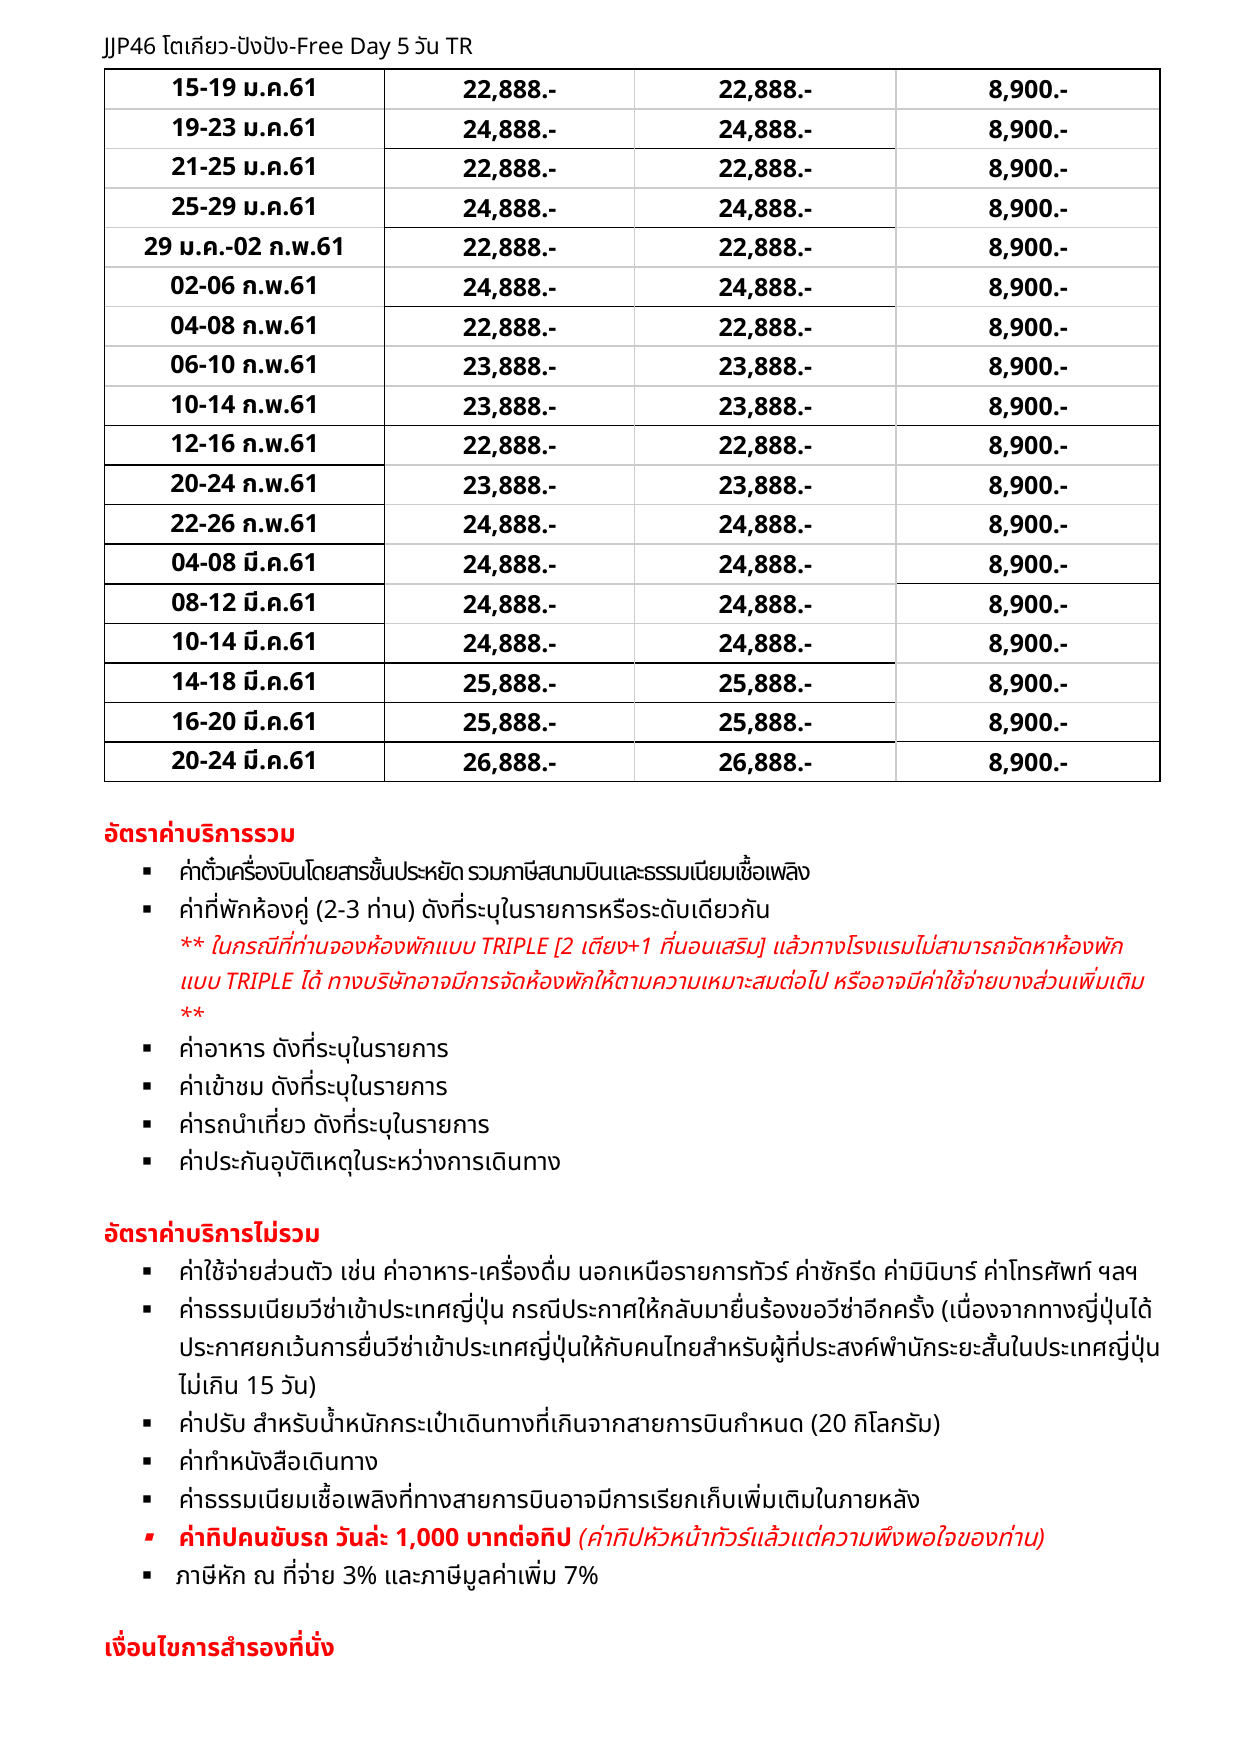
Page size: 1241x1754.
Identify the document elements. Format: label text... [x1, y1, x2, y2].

table_cell 24,888.- [385, 624, 634, 662]
table_cell 23,888.- [635, 466, 895, 504]
table_cell 22-26 ก.พ.61 [105, 505, 384, 543]
table_cell 24,888.- [385, 545, 634, 583]
table_cell 8,900.- [897, 664, 1159, 702]
list ค่าที่พักห้องคู่ (2-3 ท่าน) ดังที่ระบุในรายการหรือระดับเดียวกัน [141, 892, 1161, 930]
list ค่าทำหนังสือเดินทาง [141, 1444, 1161, 1482]
table_cell 8,900.- [897, 624, 1159, 662]
table_cell 10-14 มี.ค.61 [105, 624, 384, 662]
table_cell 22,888.- [635, 149, 895, 187]
table_cell 24,888.- [385, 110, 634, 147]
table_cell 22,888.- [385, 70, 634, 108]
table_cell 8,900.- [897, 307, 1159, 345]
table_cell 8,900.- [897, 505, 1159, 543]
table_cell 24,888.- [635, 189, 895, 227]
table_cell 8,900.- [897, 110, 1159, 147]
table_cell 25,888.- [635, 703, 895, 741]
list ** ในกรณีที่ท่านจองห้องพักแบบ TRIPLE [2 เตียง+1 ที่นอนเสริม] แล้วทางโรงแรมไม่สามารถจัดหาห้องพักแบบ TRIPLE ได้ ทางบริษัทอาจมีการจัดห้องพักให้ตามความเหมาะสมต่อไป หรืออาจมีค่าใช้จ่ายบางส่วนเพิ่มเติม ** [178, 930, 1161, 1031]
text อัตราค่าบริการไม่รวม [103, 1216, 1161, 1254]
table_cell 25,888.- [385, 664, 634, 702]
table_cell 23,888.- [635, 387, 895, 424]
table_cell 22,888.- [385, 149, 634, 187]
table_cell 20-24 มี.ค.61 [105, 743, 384, 781]
table_cell 24,888.- [635, 110, 895, 147]
table_cell 04-08 มี.ค.61 [105, 545, 384, 583]
table_cell 24,888.- [385, 505, 634, 543]
table_cell 22,888.- [385, 228, 634, 266]
table_cell 24,888.- [385, 268, 634, 306]
table_cell 25,888.- [385, 703, 634, 741]
list ค่าธรรมเนียมวีซ่าเข้าประเทศญี่ปุ่น กรณีประกาศให้กลับมายื่นร้องขอวีซ่าอีกครั้ง (เนื่องจากทางญี่ปุ่นได้ประกาศยกเว้นการยื่นวีซ่าเข้าประเทศญี่ปุ่นให้กับคนไทยสำหรับผู้ที่ประสงค์พำนักระยะสั้นในประเทศญี่ปุ่นไม่เกิน 15 วัน) [141, 1292, 1161, 1406]
table_cell 23,888.- [385, 347, 634, 385]
table_cell 08-12 มี.ค.61 [105, 585, 384, 622]
table_cell 23,888.- [635, 347, 895, 385]
list ค่าทิปคนขับรถ วันล่ะ 1,000 บาทต่อทิป (ค่าทิปหัวหน้าทัวร์แล้วแต่ความพึงพอใจของท่าน) [141, 1519, 1161, 1557]
list ค่าเข้าชม ดังที่ระบุในรายการ [141, 1069, 1161, 1106]
table_cell 25-29 ม.ค.61 [105, 189, 384, 227]
table_cell 8,900.- [897, 426, 1159, 464]
table_cell 22,888.- [385, 307, 634, 345]
table_cell 02-06 ก.พ.61 [105, 268, 384, 306]
table_cell 24,888.- [635, 624, 895, 662]
table_cell 10-14 ก.พ.61 [105, 387, 384, 424]
table_cell 15-19 ม.ค.61 [105, 70, 384, 108]
table_cell 8,900.- [897, 387, 1159, 424]
table_cell 8,900.- [897, 268, 1159, 306]
table_cell 8,900.- [897, 347, 1159, 385]
table_cell 06-10 ก.พ.61 [105, 347, 384, 385]
table_cell 24,888.- [385, 585, 634, 622]
list ภาษีหัก ณ ที่จ่าย 3% และภาษีมูลค่าเพิ่ม 7% [141, 1557, 1161, 1596]
table_cell 21-25 ม.ค.61 [105, 149, 384, 187]
table_cell 19-23 ม.ค.61 [105, 110, 384, 147]
table_cell 23,888.- [385, 387, 634, 424]
table_cell 24,888.- [635, 505, 895, 543]
table_cell 8,900.- [897, 584, 1159, 622]
list ค่าธรรมเนียมเชื้อเพลิงที่ทางสายการบินอาจมีการเรียกเก็บเพิ่มเติมในภายหลัง [141, 1482, 1161, 1519]
table_cell 29 ม.ค.-02 ก.พ.61 [105, 228, 384, 266]
table_cell 8,900.- [897, 545, 1159, 583]
table_cell 8,900.- [897, 149, 1159, 187]
list ค่าอาหาร ดังที่ระบุในรายการ [141, 1031, 1161, 1069]
table_cell 23,888.- [385, 466, 634, 504]
list ค่าตั๋วเครื่องบินโดยสารชั้นประหยัด รวมภาษีสนามบินและธรรมเนียมเชื้อเพลิง [141, 854, 1161, 892]
table_cell 22,888.- [385, 426, 634, 464]
table_cell 22,888.- [635, 426, 895, 464]
text เงื่อนไขการสำรองที่นั่ง [103, 1629, 1161, 1667]
list ค่ารถนำเที่ยว ดังที่ระบุในรายการ [141, 1106, 1161, 1144]
table_cell 25,888.- [635, 664, 895, 702]
table_cell 24,888.- [635, 545, 895, 583]
table_cell 14-18 มี.ค.61 [105, 664, 384, 702]
table_cell 8,900.- [897, 742, 1159, 781]
table_cell 8,900.- [897, 70, 1159, 108]
table_cell 26,888.- [635, 743, 895, 781]
table_cell 26,888.- [385, 743, 634, 781]
list ค่าประกันอุบัติเหตุในระหว่างการเดินทาง [141, 1144, 1161, 1182]
table_cell 8,900.- [897, 189, 1159, 227]
table_cell 04-08 ก.พ.61 [105, 307, 384, 345]
list ค่าใช้จ่ายส่วนตัว เช่น ค่าอาหาร-เครื่องดื่ม นอกเหนือรายการทัวร์ ค่าซักรีด ค่ามินิบาร์ ค่าโทรศัพท์ ฯลฯ [141, 1254, 1161, 1292]
table_cell 8,900.- [897, 703, 1159, 741]
table_cell 8,900.- [897, 228, 1159, 266]
table_cell 24,888.- [385, 189, 634, 227]
table_cell 24,888.- [635, 268, 895, 306]
table_cell 22,888.- [635, 307, 895, 345]
table_cell 12-16 ก.พ.61 [105, 426, 384, 464]
table_cell 24,888.- [635, 585, 895, 622]
table_cell 20-24 ก.พ.61 [105, 466, 384, 504]
text อัตราค่าบริการรวม [103, 816, 1161, 854]
table_cell 22,888.- [635, 70, 895, 108]
list ค่าปรับ สำหรับน้ำหนักกระเป๋าเดินทางที่เกินจากสายการบินกำหนด (20 กิโลกรัม) [141, 1406, 1161, 1444]
table_cell 16-20 มี.ค.61 [105, 703, 384, 741]
table_cell 22,888.- [635, 228, 895, 266]
table_cell 8,900.- [897, 466, 1159, 504]
